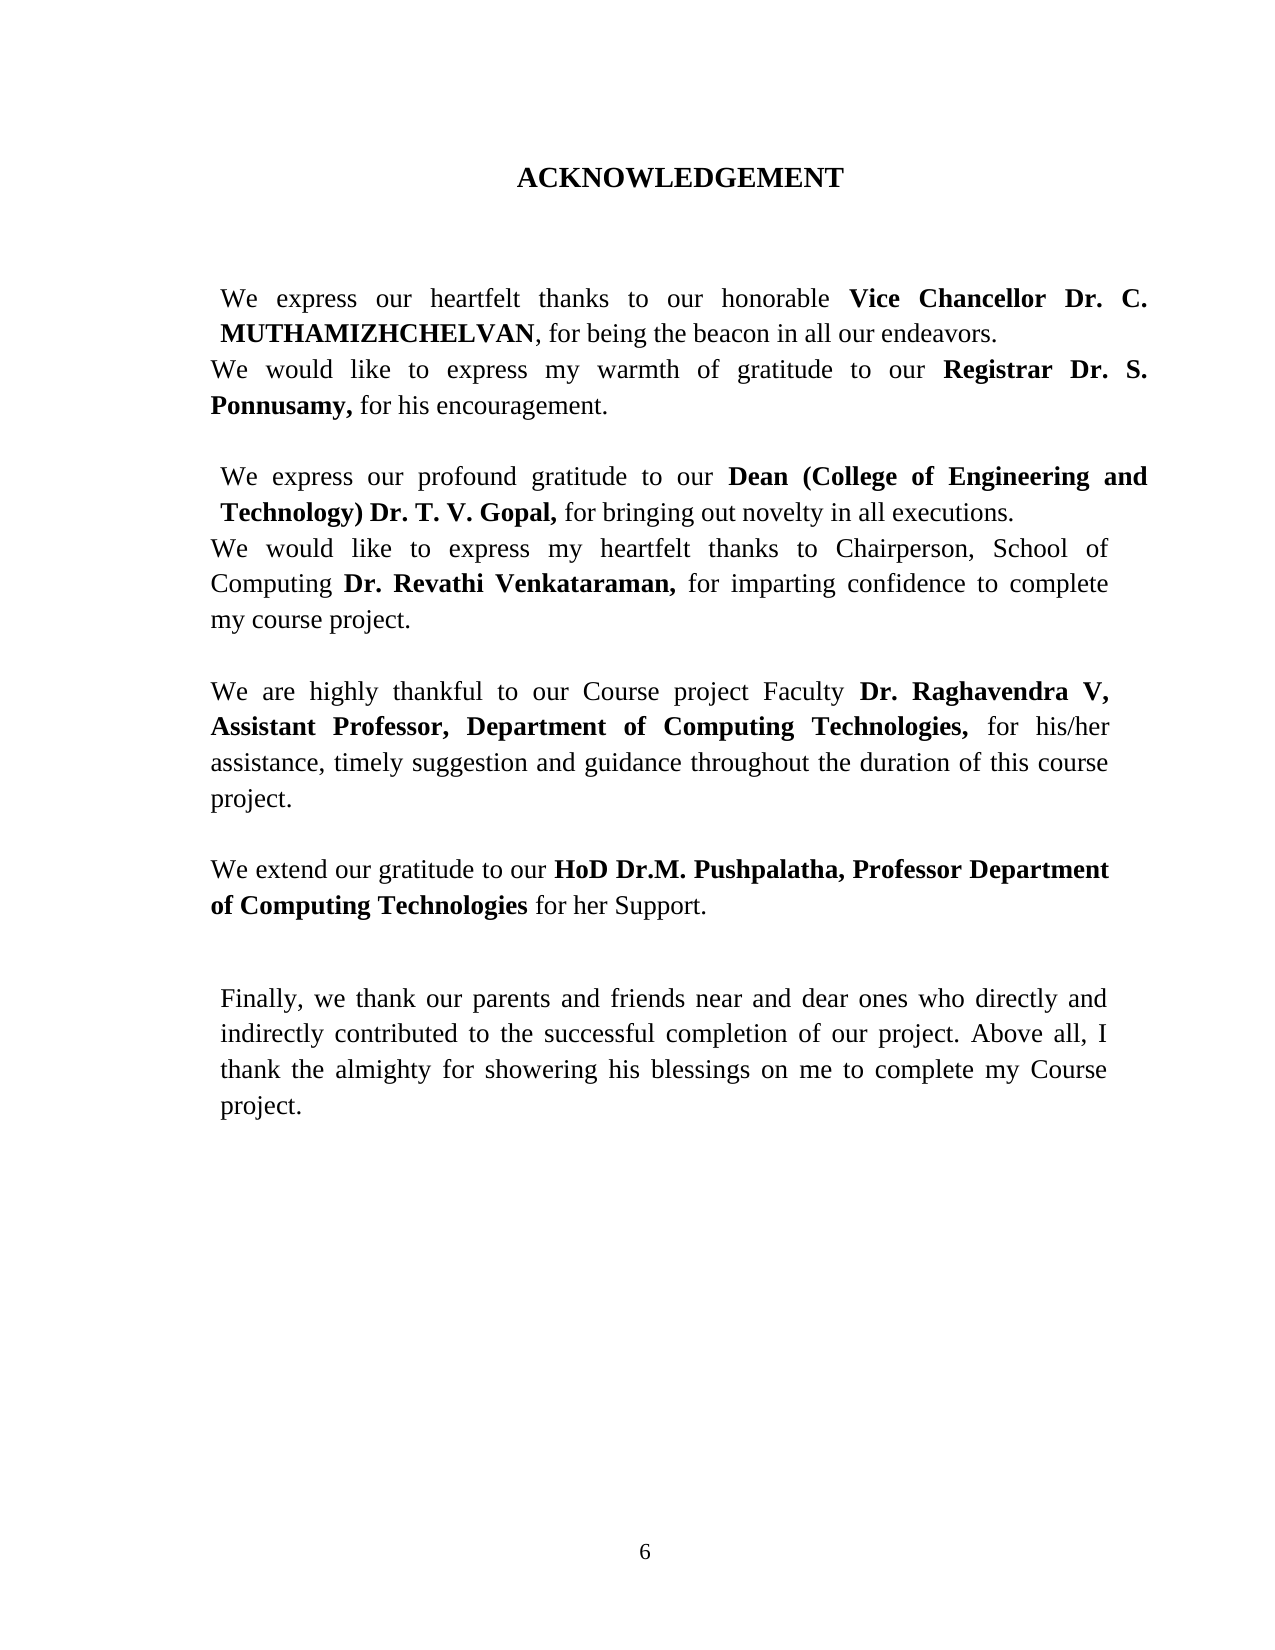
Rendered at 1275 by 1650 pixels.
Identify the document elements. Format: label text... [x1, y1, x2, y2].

text We would like to express my warmth of gratitude to our Registrar Dr. S. Ponnusamy, for his encouragement. [210, 353, 1148, 420]
text We express our heartfelt thanks to our honorable Vice Chancellor Dr. C. MUTHAMIZHCHELVAN, for being the beacon in all our endeavors. [220, 282, 1148, 349]
text We extend our gratitude to our HoD Dr.M. Pushpalatha, Professor Department of Computing Technologies for her Support. [210, 853, 1109, 920]
text We are highly thankful to our Course project Faculty Dr. Raghavendra V, Assistant Professor, Department of Computing Technologies, for his/her assistance, timely suggestion and guidance throughout the duration of this course project. [210, 675, 1109, 813]
text We would like to express my heartfelt thanks to Chairperson, School of Computing Dr. Revathi Venkataraman, for imparting confidence to complete my course project. [210, 532, 1109, 634]
subtitle ACKNOWLEDGEMENT [466, 160, 1011, 194]
text We express our profound gratitude to our Dean (College of Engineering and Technology) Dr. T. V. Gopal, for bringing out novelty in all executions. [220, 460, 1148, 527]
text Finally, we thank our parents and friends near and dear ones who directly and indirectly contributed to the successful completion of our project. Above all, I thank the almighty for showering his blessings on me to complete my Course project. [220, 982, 1108, 1120]
